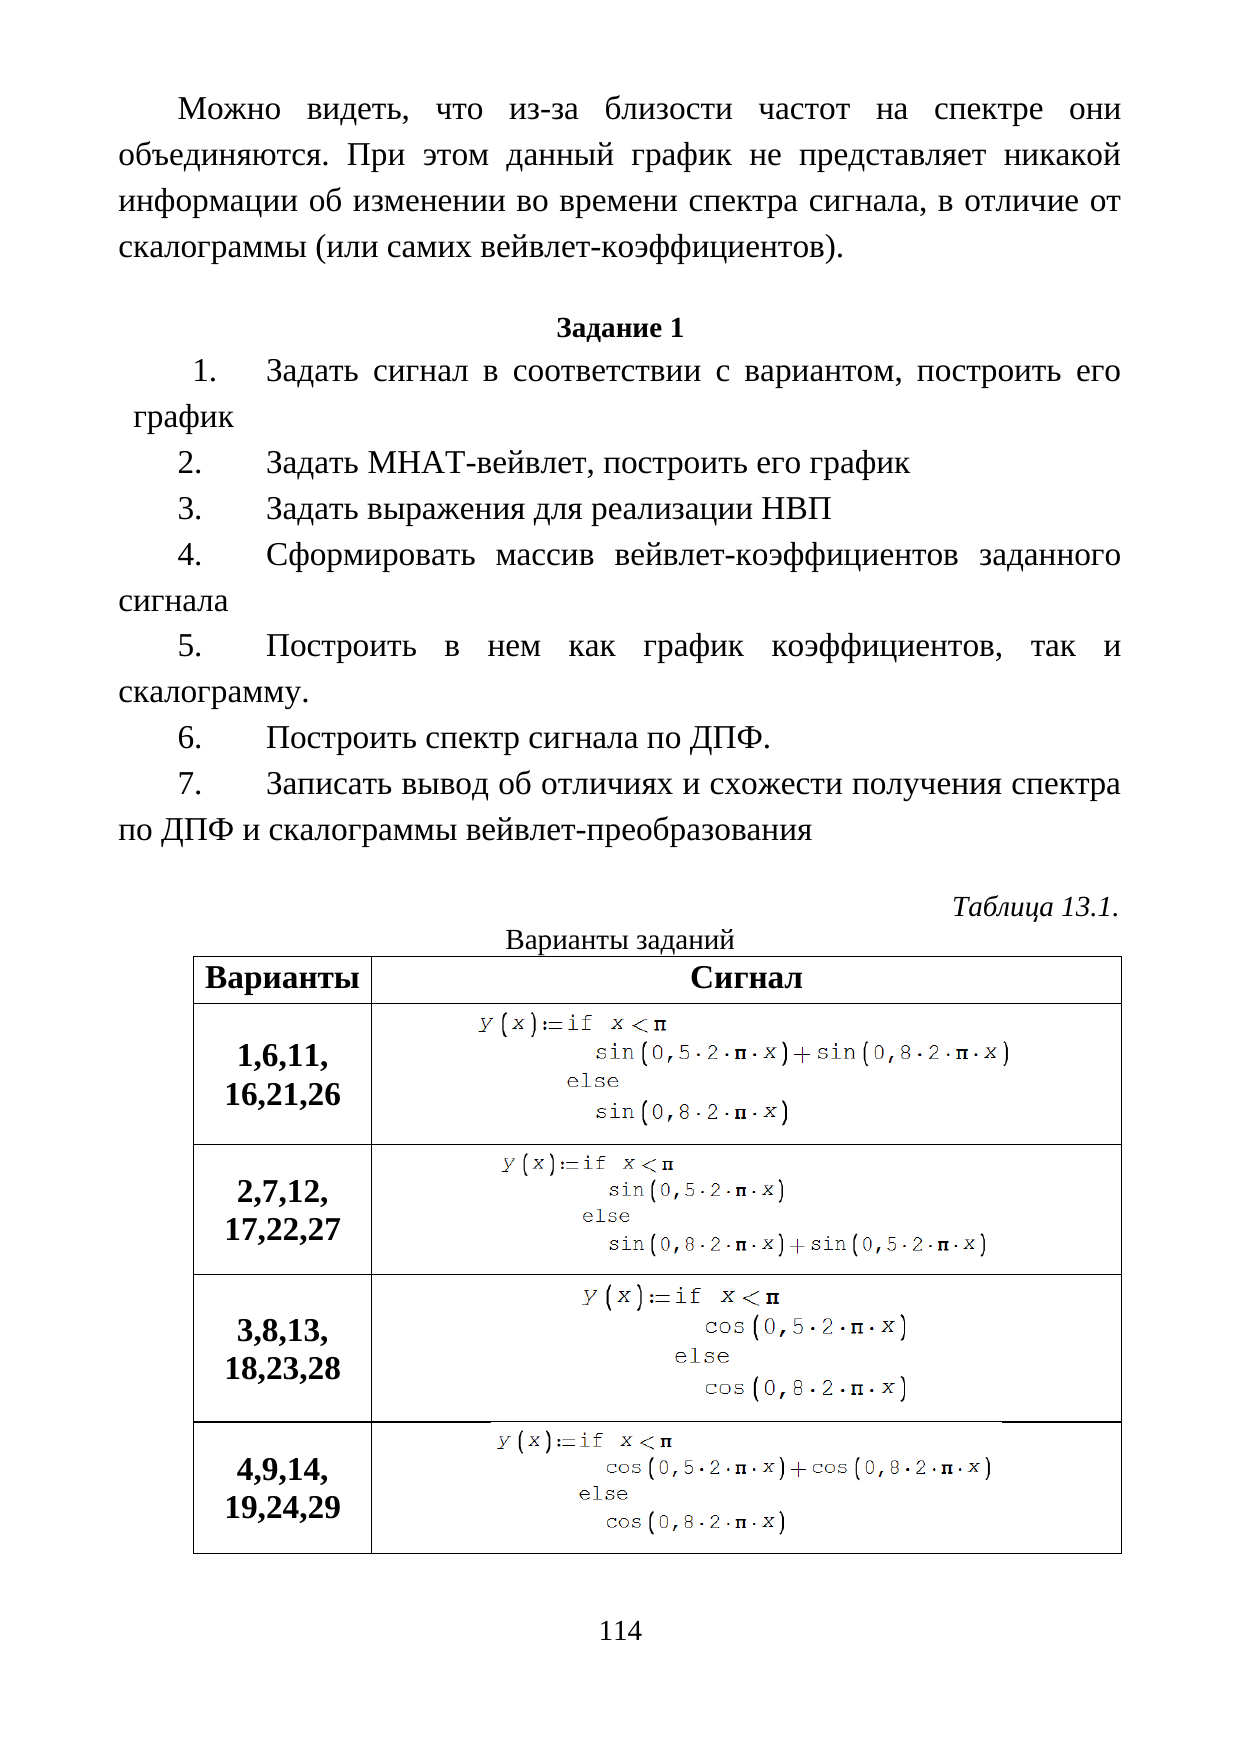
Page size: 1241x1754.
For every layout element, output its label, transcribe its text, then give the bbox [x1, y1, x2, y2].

table_header Сигнал [372, 957, 1121, 1003]
picture [574, 1275, 919, 1414]
picture [472, 1004, 1021, 1137]
text Задать MHAT-вейвлет, построить его график [118, 442, 1122, 480]
text Варианты заданий [118, 922, 1122, 956]
text Записать вывод об отличиях и схожести получения спектра по ДПФ и скалограммы вейвлет-преобразования [118, 763, 1122, 848]
picture [495, 1145, 997, 1267]
text Задать выражения для реализации НВП [118, 488, 1122, 526]
table_cell [372, 1004, 1121, 1144]
table_cell [372, 1145, 1121, 1274]
table_cell 4,9,14, 19,24,29 [194, 1423, 371, 1553]
table_header Варианты [194, 957, 371, 1003]
text Построить спектр сигнала по ДПФ. [118, 718, 1122, 756]
text Можно видеть, что из-за близости частот на спектре они объединяются. При этом данный график не представляет никакой информации об изменении во времени спектра сигнала, в отличие от скалограммы (или самих вейвлет-коэффициентов). [118, 89, 1122, 265]
table_cell 1,6,11, 16,21,26 [194, 1004, 371, 1144]
table_cell [372, 1275, 1121, 1421]
list Задать сигнал в соответствии с вариантом, построить его график [133, 350, 1122, 434]
text Сформировать массив вейвлет-коэффициентов заданного сигнала [118, 534, 1122, 618]
table_cell 3,8,13, 18,23,28 [194, 1275, 371, 1421]
text Задание 1 [118, 310, 1122, 343]
text Построить в нем как график коэффициентов, так и скалограмму. [118, 626, 1122, 710]
picture [490, 1422, 1002, 1545]
table_cell [372, 1423, 1121, 1553]
text Таблица 13.1. [118, 889, 1122, 922]
table_cell 2,7,12, 17,22,27 [194, 1145, 371, 1274]
